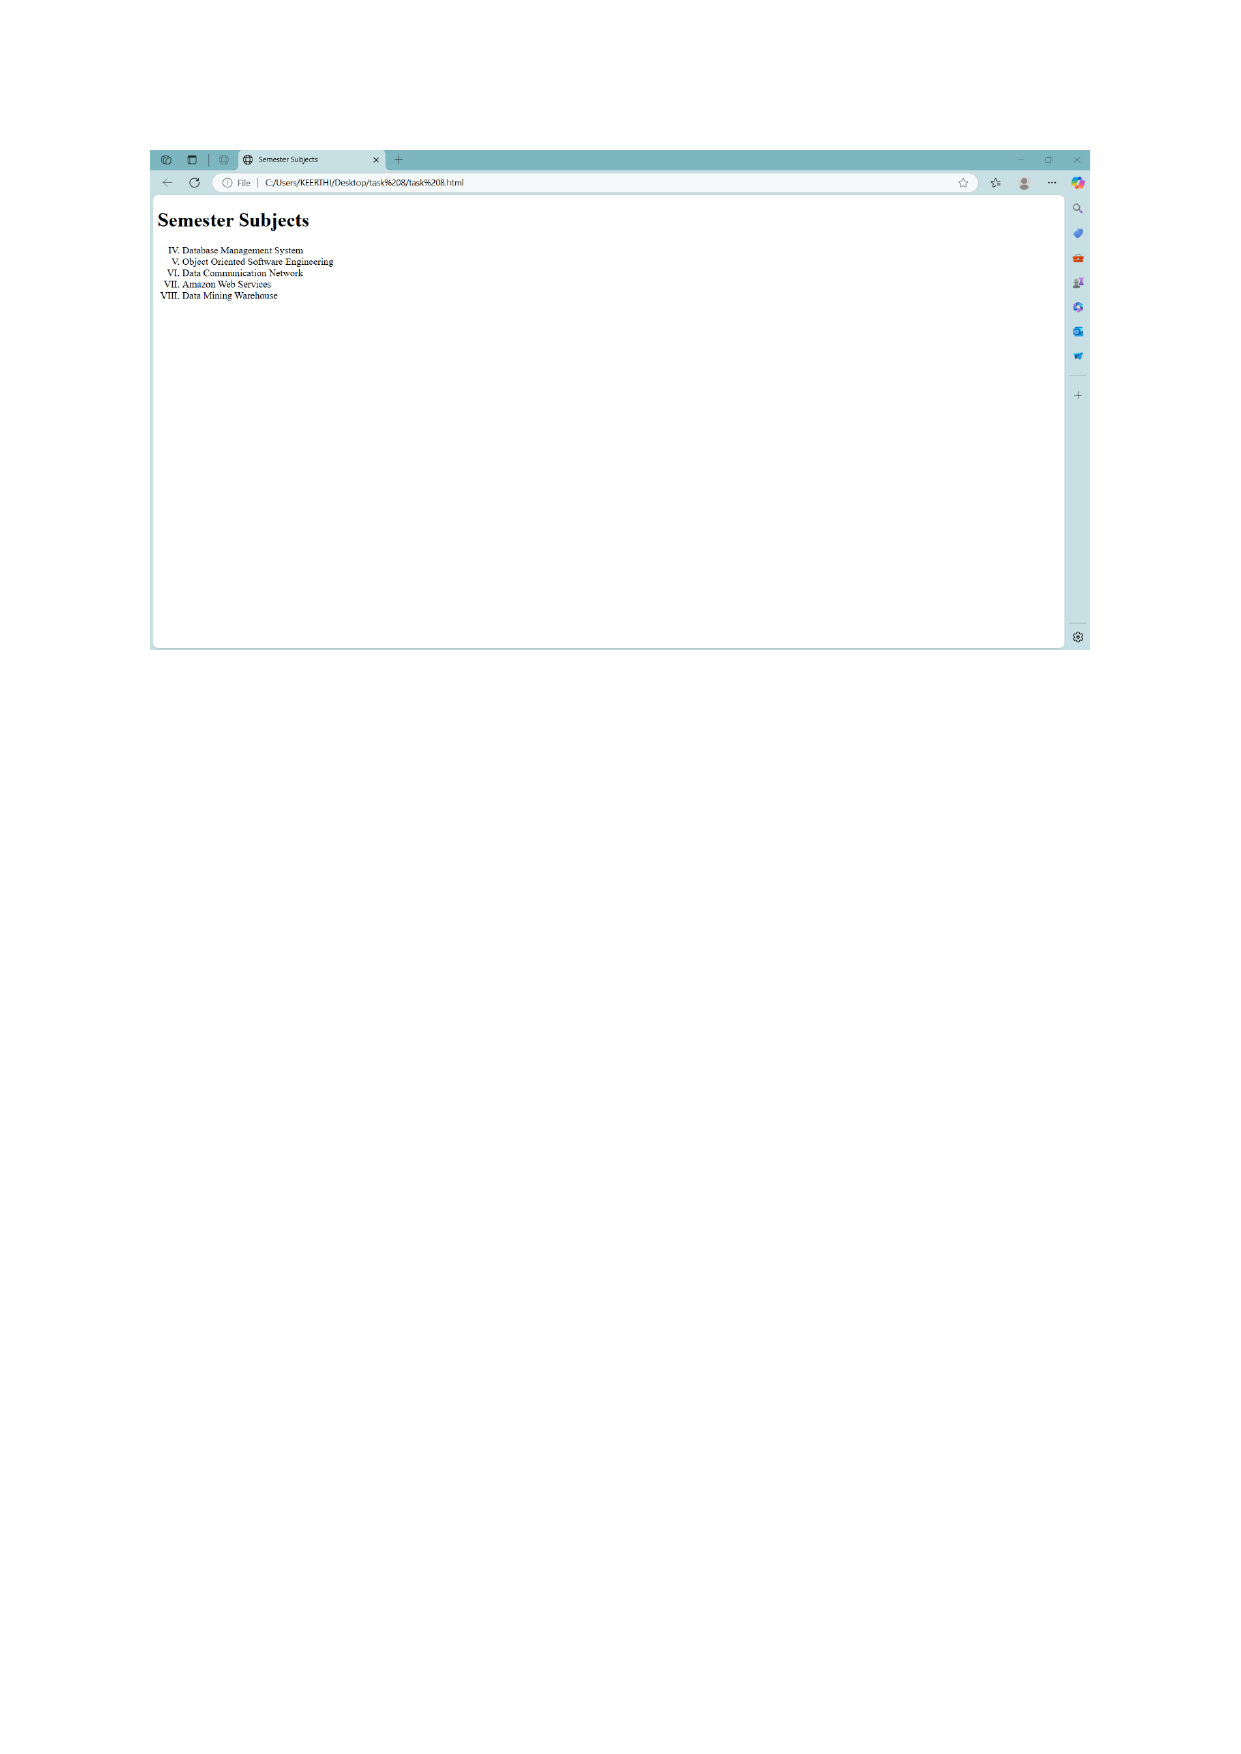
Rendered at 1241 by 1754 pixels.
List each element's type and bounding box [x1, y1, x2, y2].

picture [150, 150, 1091, 650]
